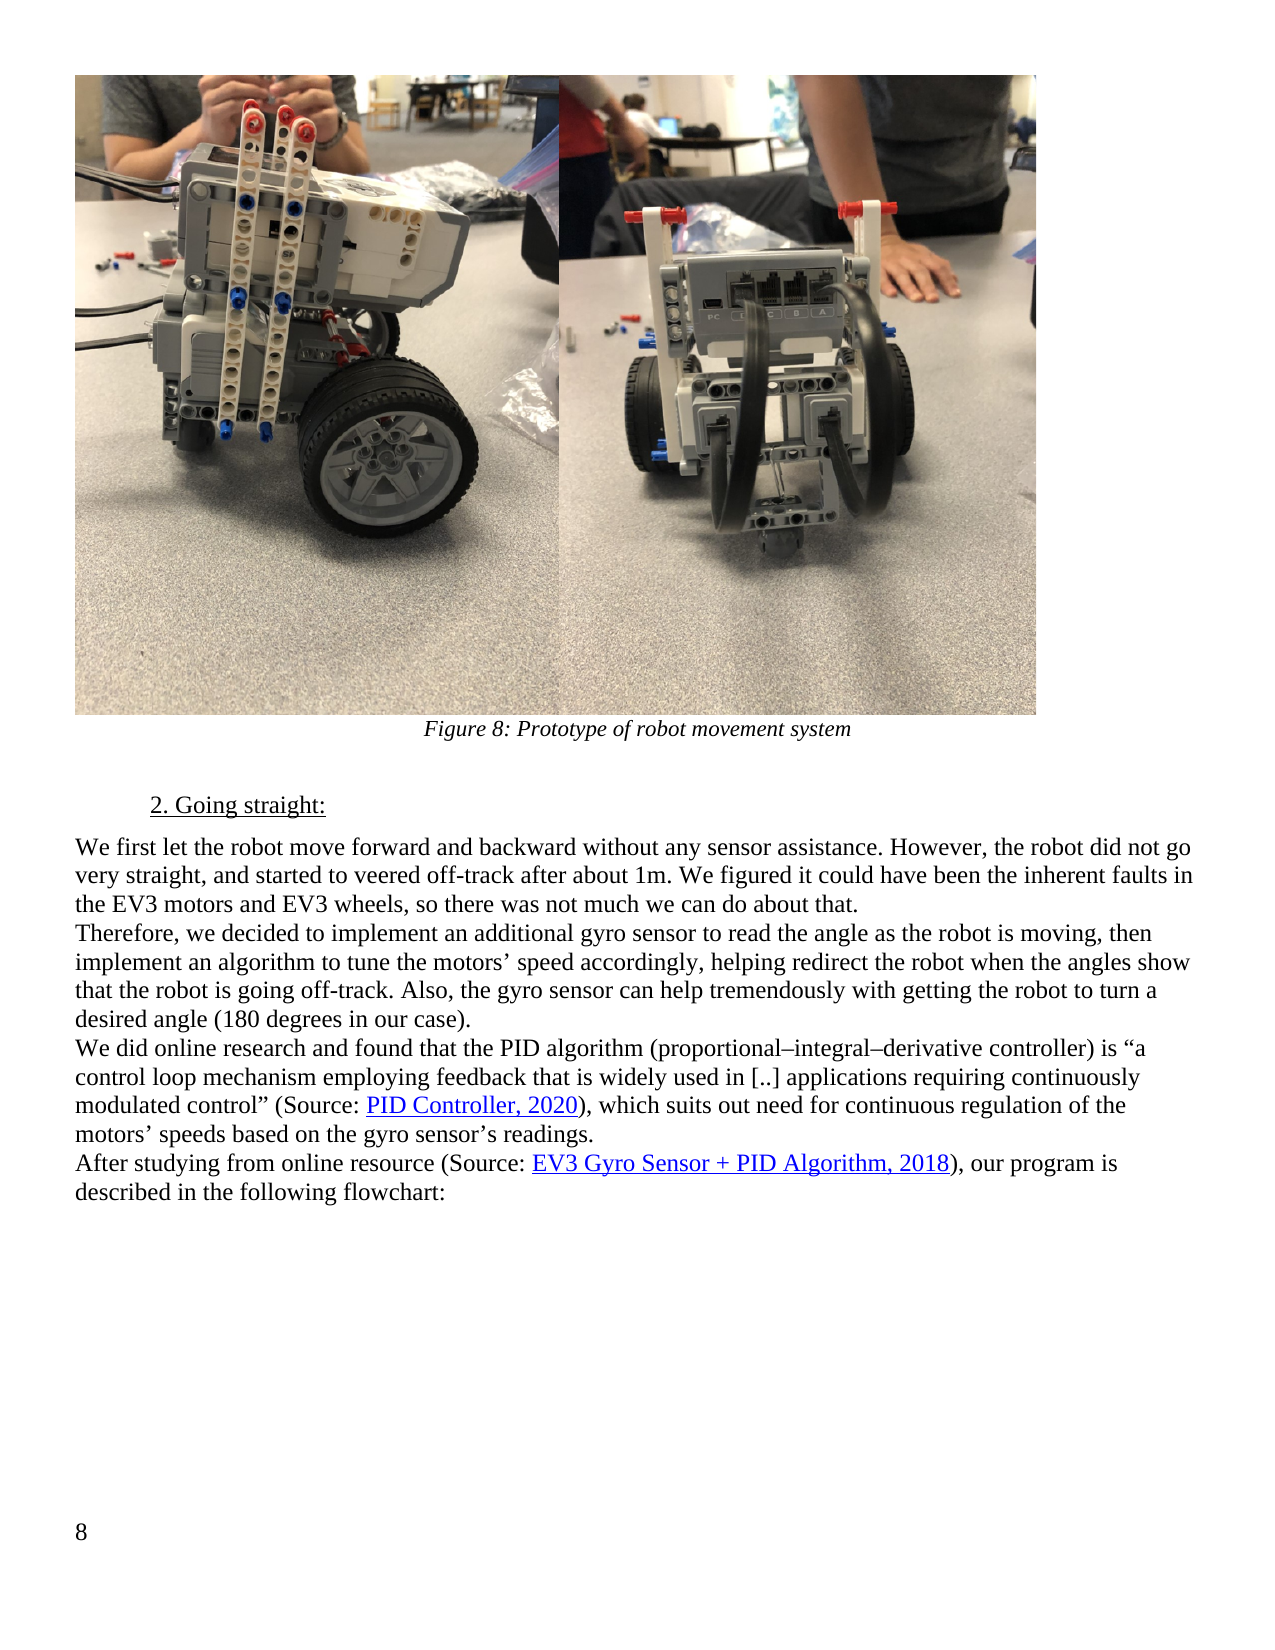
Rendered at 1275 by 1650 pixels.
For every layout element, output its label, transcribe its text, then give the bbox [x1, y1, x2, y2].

text We did online research and found that the PID algorithm (proportional–integral–derivative controller) is “a control loop mechanism employing feedback that is widely used in [..] applications requiring continuously modulated control” (Source: PID Controller, 2020), which suits out need for continuous regulation of the motors’ speeds based on the gyro sensor’s readings. [75, 1033, 1200, 1148]
text Figure : Prototype of robot movement system [75, 714, 1200, 741]
picture [75, 75, 1037, 715]
text We first let the robot move forward and backward without any sensor assistance. However, the robot did not go very straight, and started to veered off-track after about 1m. We figured it could have been the inherent faults in the EV3 motors and EV3 wheels, so there was not much we can do about that. [75, 832, 1200, 918]
subtitle 2. Going straight: [75, 791, 1200, 819]
text Therefore, we decided to implement an additional gyro sensor to read the angle as the robot is moving, then implement an algorithm to tune the motors’ speed accordingly, helping redirect the robot when the angles show that the robot is going off-track. Also, the gyro sensor can help tremendously with getting the robot to turn a desired angle (180 degrees in our case). [75, 918, 1200, 1033]
text After studying from online resource (Source: EV3 Gyro Sensor + PID Algorithm, 2018), our program is described in the following flowchart: [75, 1148, 1200, 1206]
